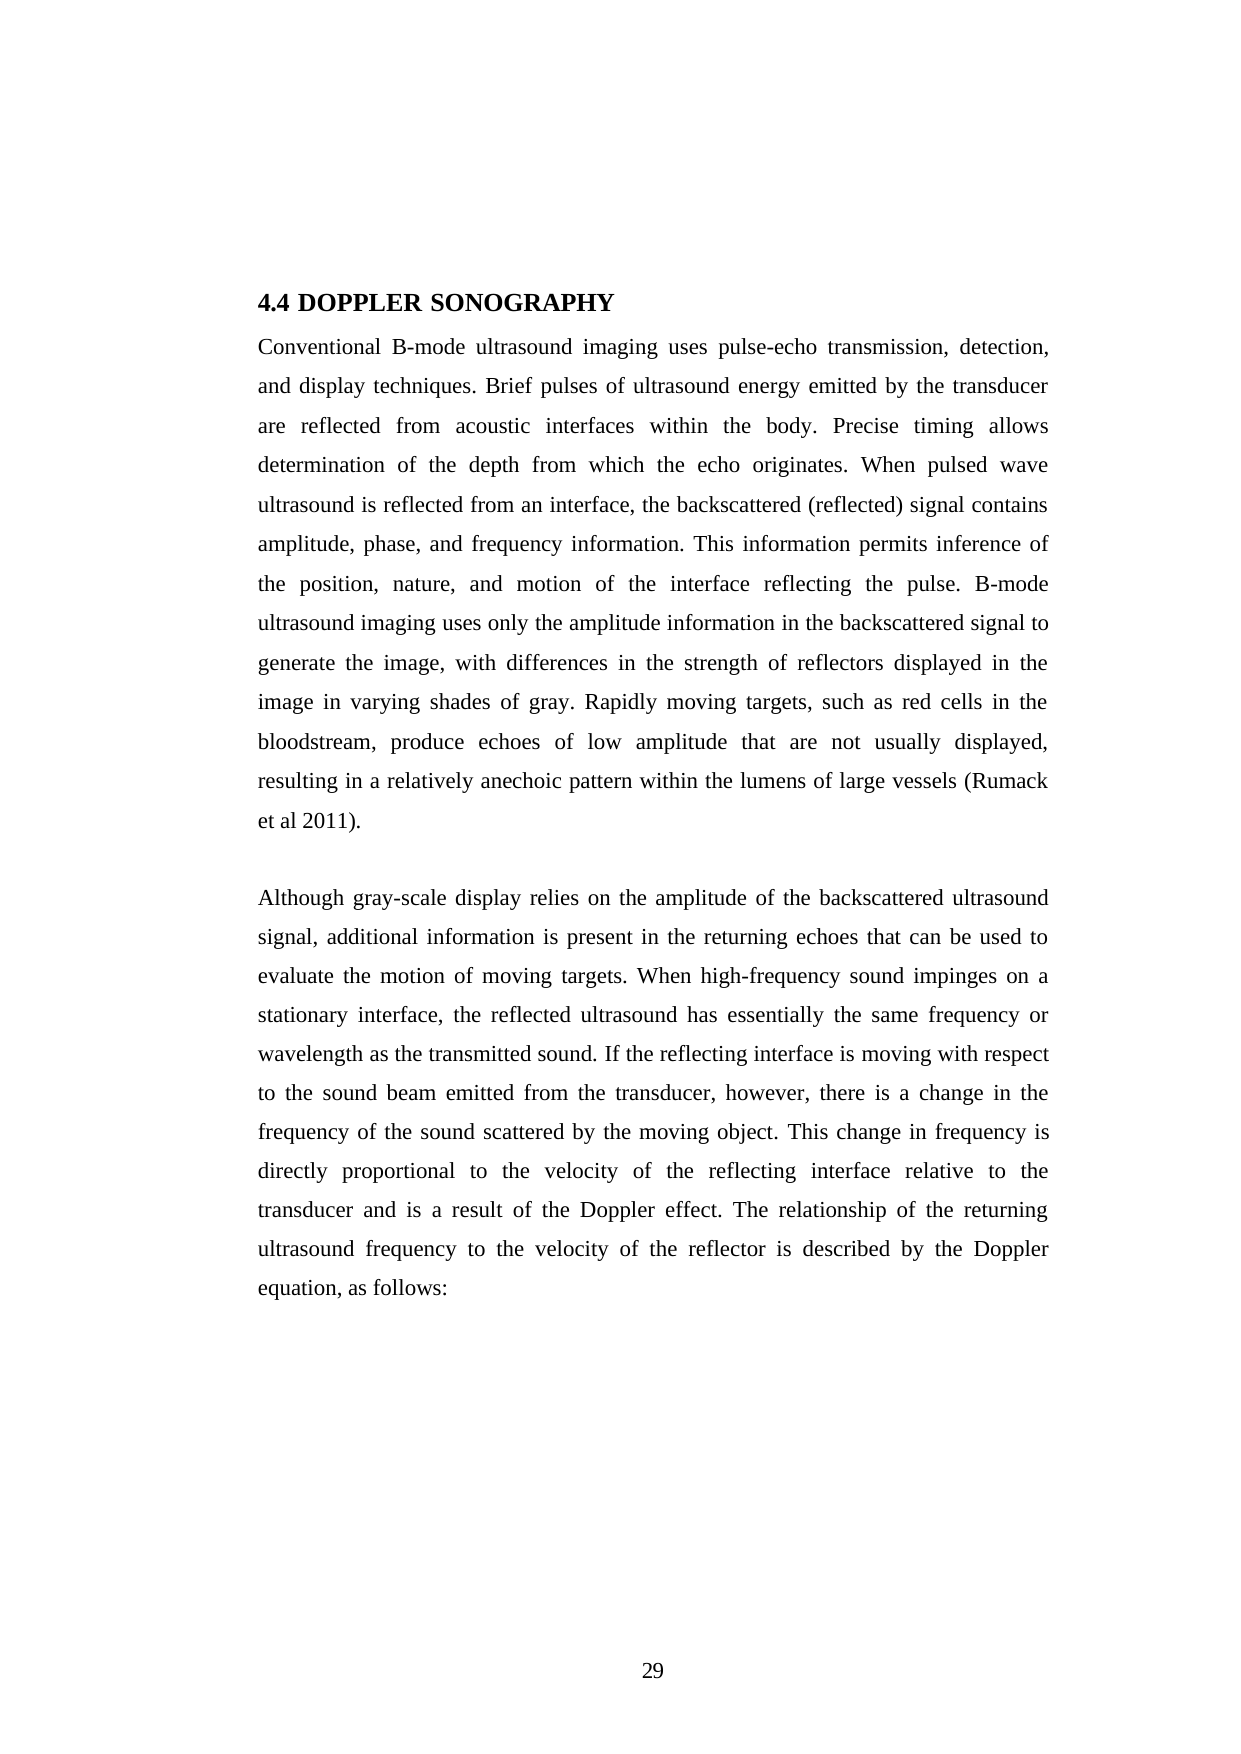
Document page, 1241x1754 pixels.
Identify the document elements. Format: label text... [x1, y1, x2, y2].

subtitle DOPPLER SONOGRAPHY [258, 287, 1180, 317]
text Although gray-scale display relies on the amplitude of the backscattered ultrasound signal, additional information is present in the returning echoes that can be used to evaluate the motion of moving targets. When high-frequency sound impinges on a stationary interface, the reflected ultrasound has essentially the same frequency or wavelength as the transmitted sound. If the reflecting interface is moving with respect to the sound beam emitted from the transducer, however, there is a change in the frequency of the sound scattered by the moving object. This change in frequency is directly proportional to the velocity of the reflecting interface relative to the transducer and is a result of the Doppler effect. The relationship of the returning ultrasound frequency to the velocity of the reflector is described by the Doppler equation, as follows: [258, 884, 1050, 1300]
text Conventional B-mode ultrasound imaging uses pulse-echo transmission, detection, and display techniques. Brief pulses of ultrasound energy emitted by the transducer are reflected from acoustic interfaces within the body. Precise timing allows determination of the depth from which the echo originates. When pulsed wave ultrasound is reflected from an interface, the backscattered (reflected) signal contains amplitude, phase, and frequency information. This information permits inference of the position, nature, and motion of the interface reflecting the pulse. B-mode ultrasound imaging uses only the amplitude information in the backscattered signal to generate the image, with differences in the strength of reflectors displayed in the image in varying shades of gray. Rapidly moving targets, such as red cells in the bloodstream, produce echoes of low amplitude that are not usually displayed, resulting in a relatively anechoic pattern within the lumens of large vessels (Rumack et al 2011). [258, 333, 1050, 833]
